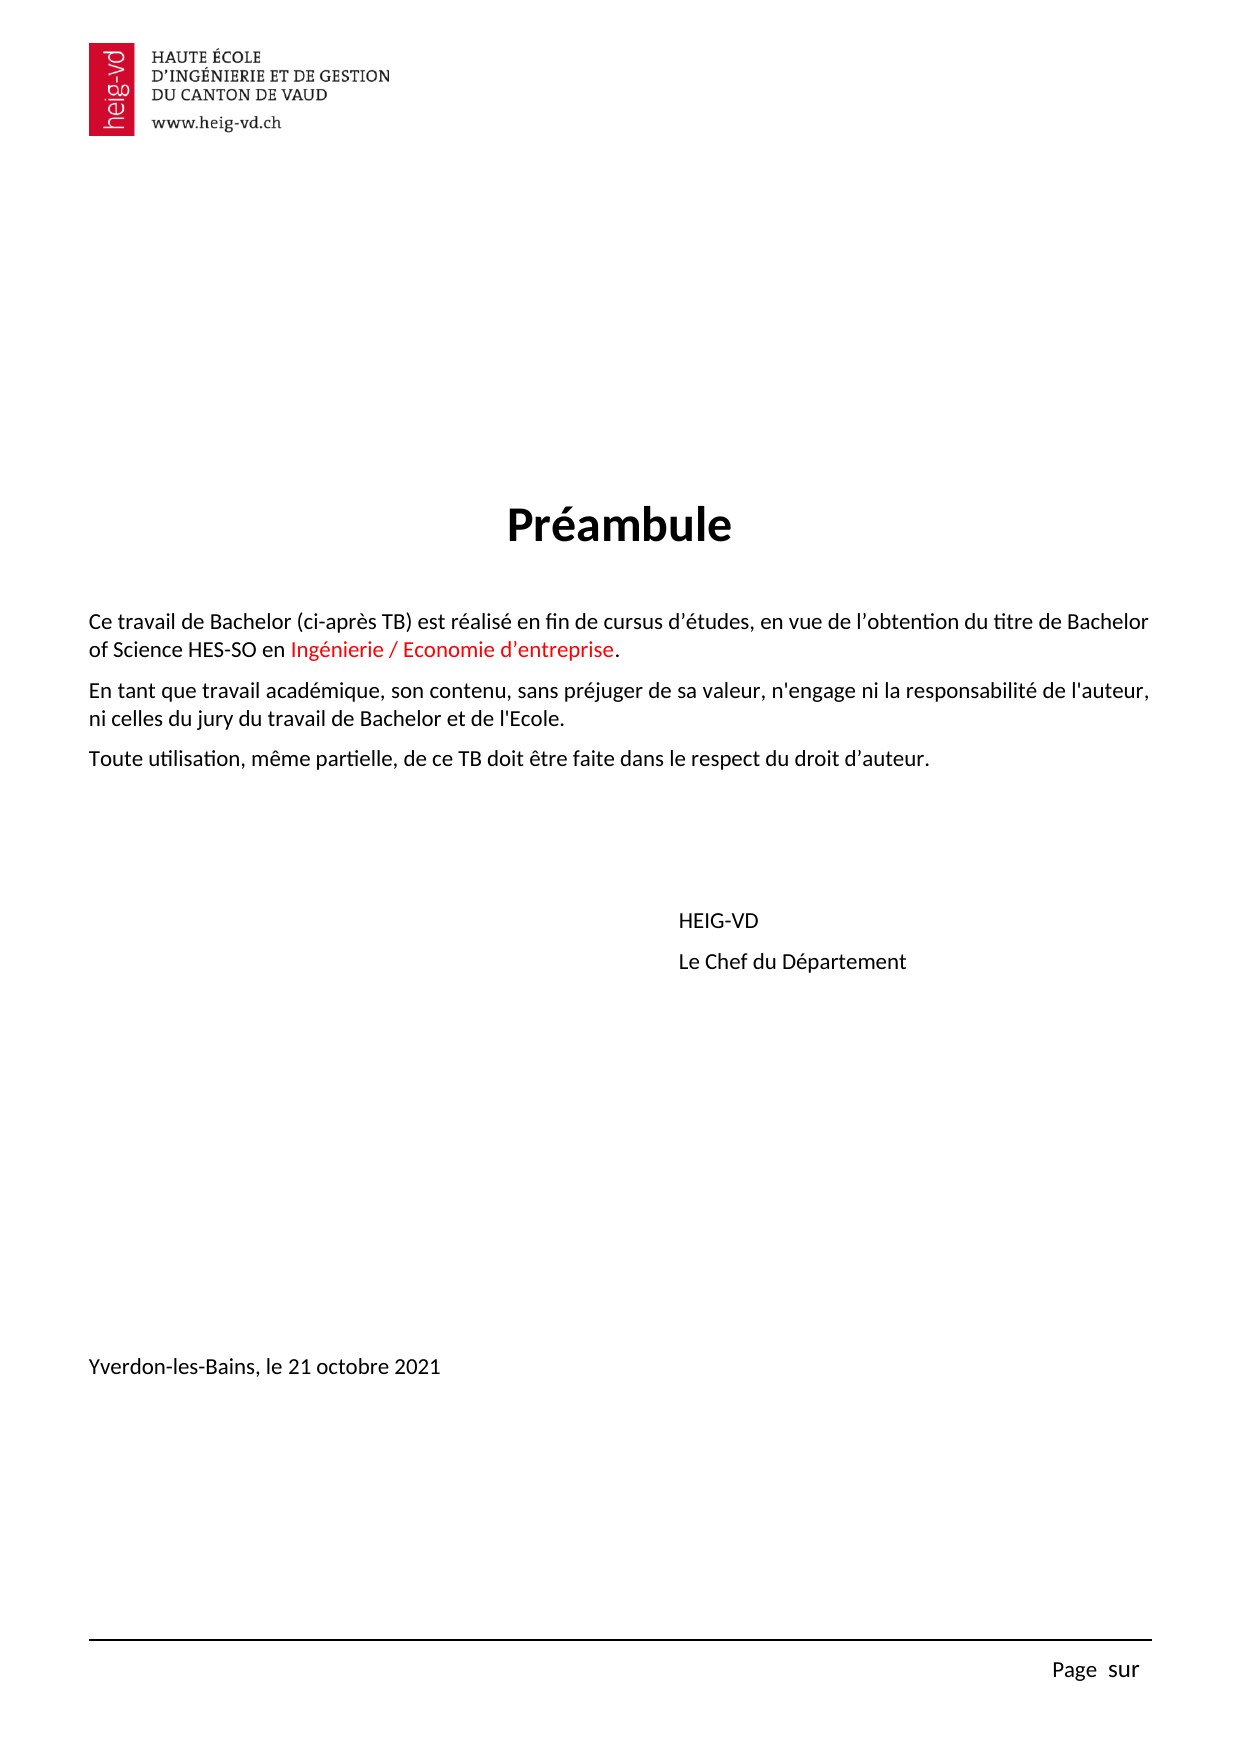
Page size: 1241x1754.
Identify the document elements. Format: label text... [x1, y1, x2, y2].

text Yverdon-les-Bains, le [89, 1352, 1152, 1380]
text En tant que travail académique, son contenu, sans préjuger de sa valeur, n'engage ni la responsabilité de l'auteur, ni celles du jury du travail de Bachelor et de l'Ecole. [89, 676, 1152, 732]
picture [89, 43, 389, 136]
text Ce travail de Bachelor (ci-après TB) est réalisé en fin de cursus d’études, en vue de l’obtention du titre de Bachelor of Science HES-SO en Ingénierie / Economie d’entreprise. [89, 607, 1152, 663]
text Toute utilisation, même partielle, de ce TB doit être faite dans le respect du droit d’auteur. [89, 744, 1152, 772]
text Le Chef du Département [89, 947, 1152, 975]
text HEIG-VD [89, 906, 1152, 934]
text Préambule [89, 493, 1152, 554]
